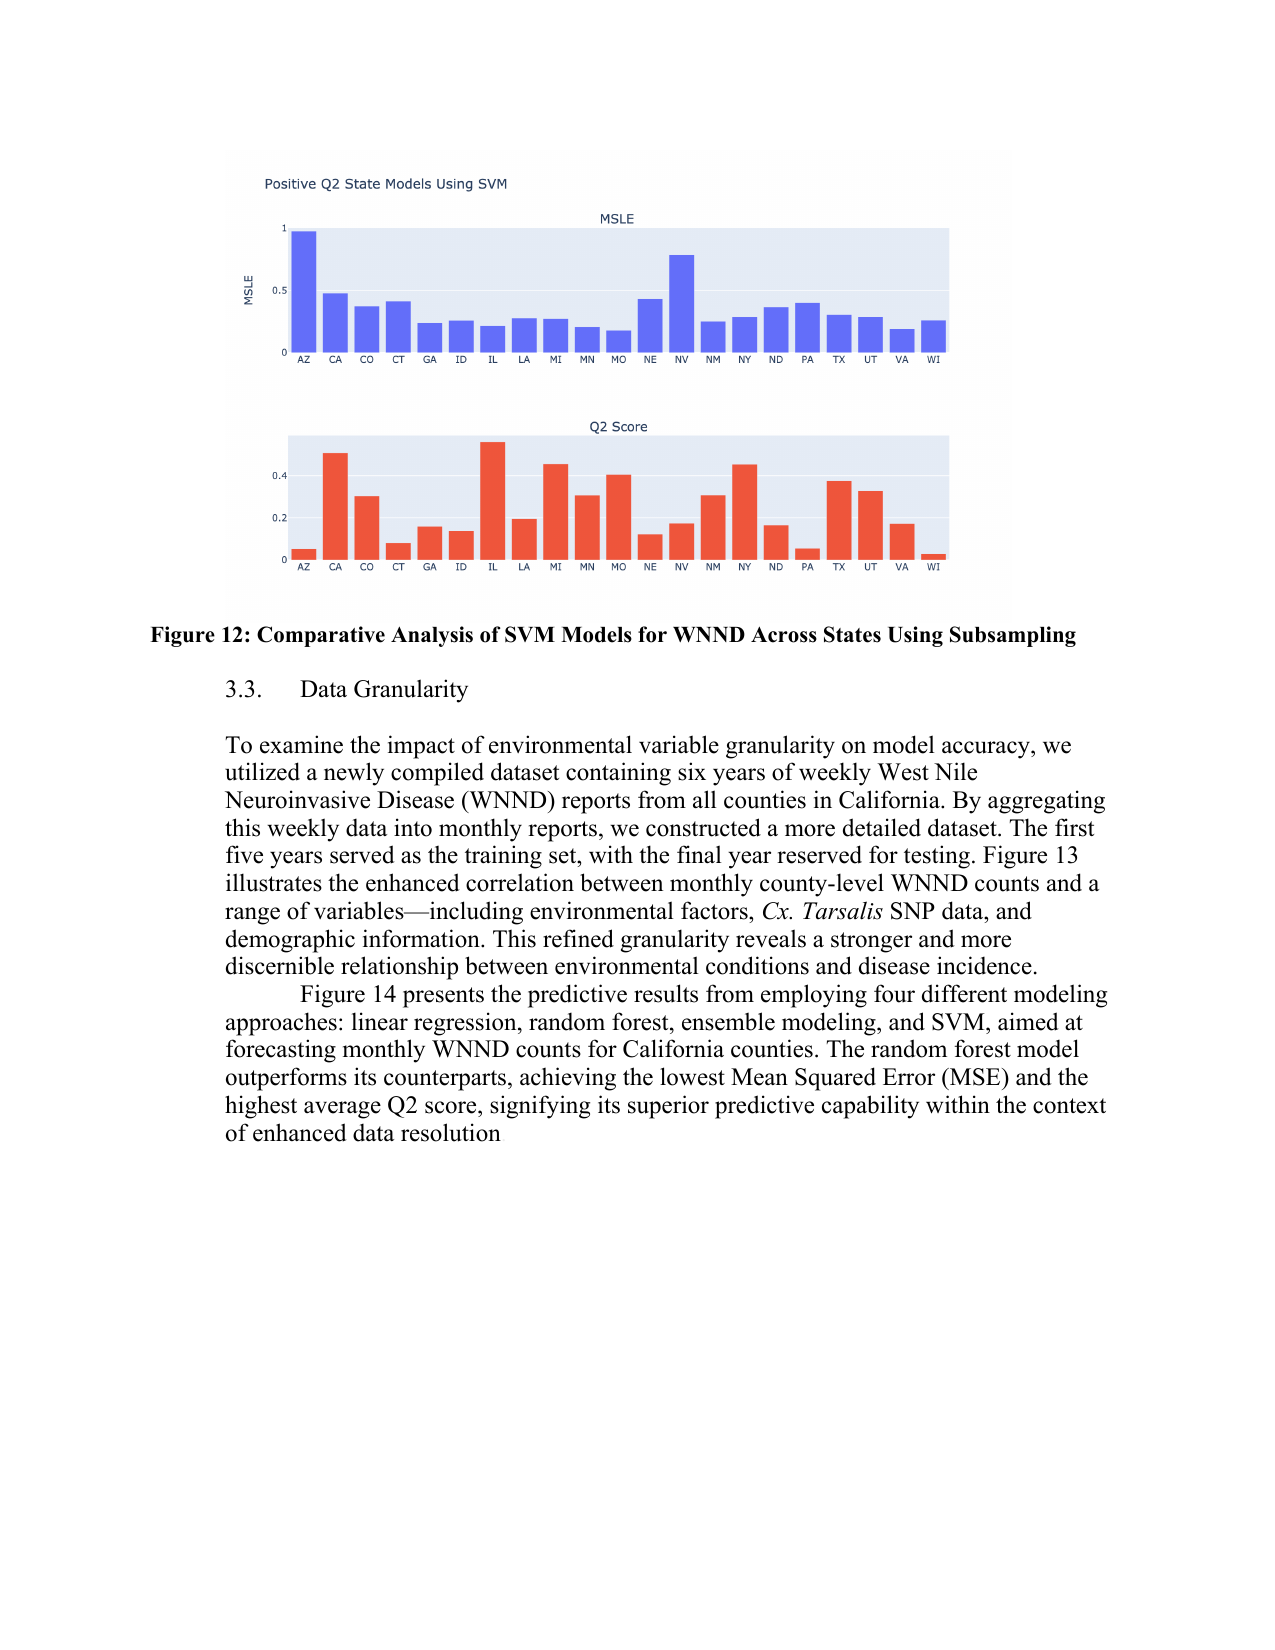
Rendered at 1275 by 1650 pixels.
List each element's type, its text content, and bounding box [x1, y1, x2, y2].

picture [225, 150, 1012, 623]
text To examine the impact of environmental variable granularity on model accuracy, we utilized a newly compiled dataset containing six years of weekly West Nile Neuroinvasive Disease (WNND) reports from all counties in California. By aggregating this weekly data into monthly reports, we constructed a more detailed dataset. The first five years served as the training set, with the final year reserved for testing. Figure 13 illustrates the enhanced correlation between monthly county-level WNND counts and a range of variables—including environmental factors, Cx. Tarsalis SNP data, and demographic information. This refined granularity reveals a stronger and more discernible relationship between environmental conditions and disease incidence. [225, 731, 1125, 980]
subtitle Data Granularity [262, 675, 1125, 703]
text Figure 14 presents the predictive results from employing four different modeling approaches: linear regression, random forest, ensemble modeling, and SVM, aimed at forecasting monthly WNND counts for California counties. The random forest model outperforms its counterparts, achieving the lowest Mean Squared Error (MSE) and the highest average Q2 score, signifying its superior predictive capability within the context of enhanced data resolution. [225, 980, 1125, 1147]
title Figure 12: Comparative Analysis of SVM Models for WNND Across States Using Subsampling [150, 622, 1125, 648]
